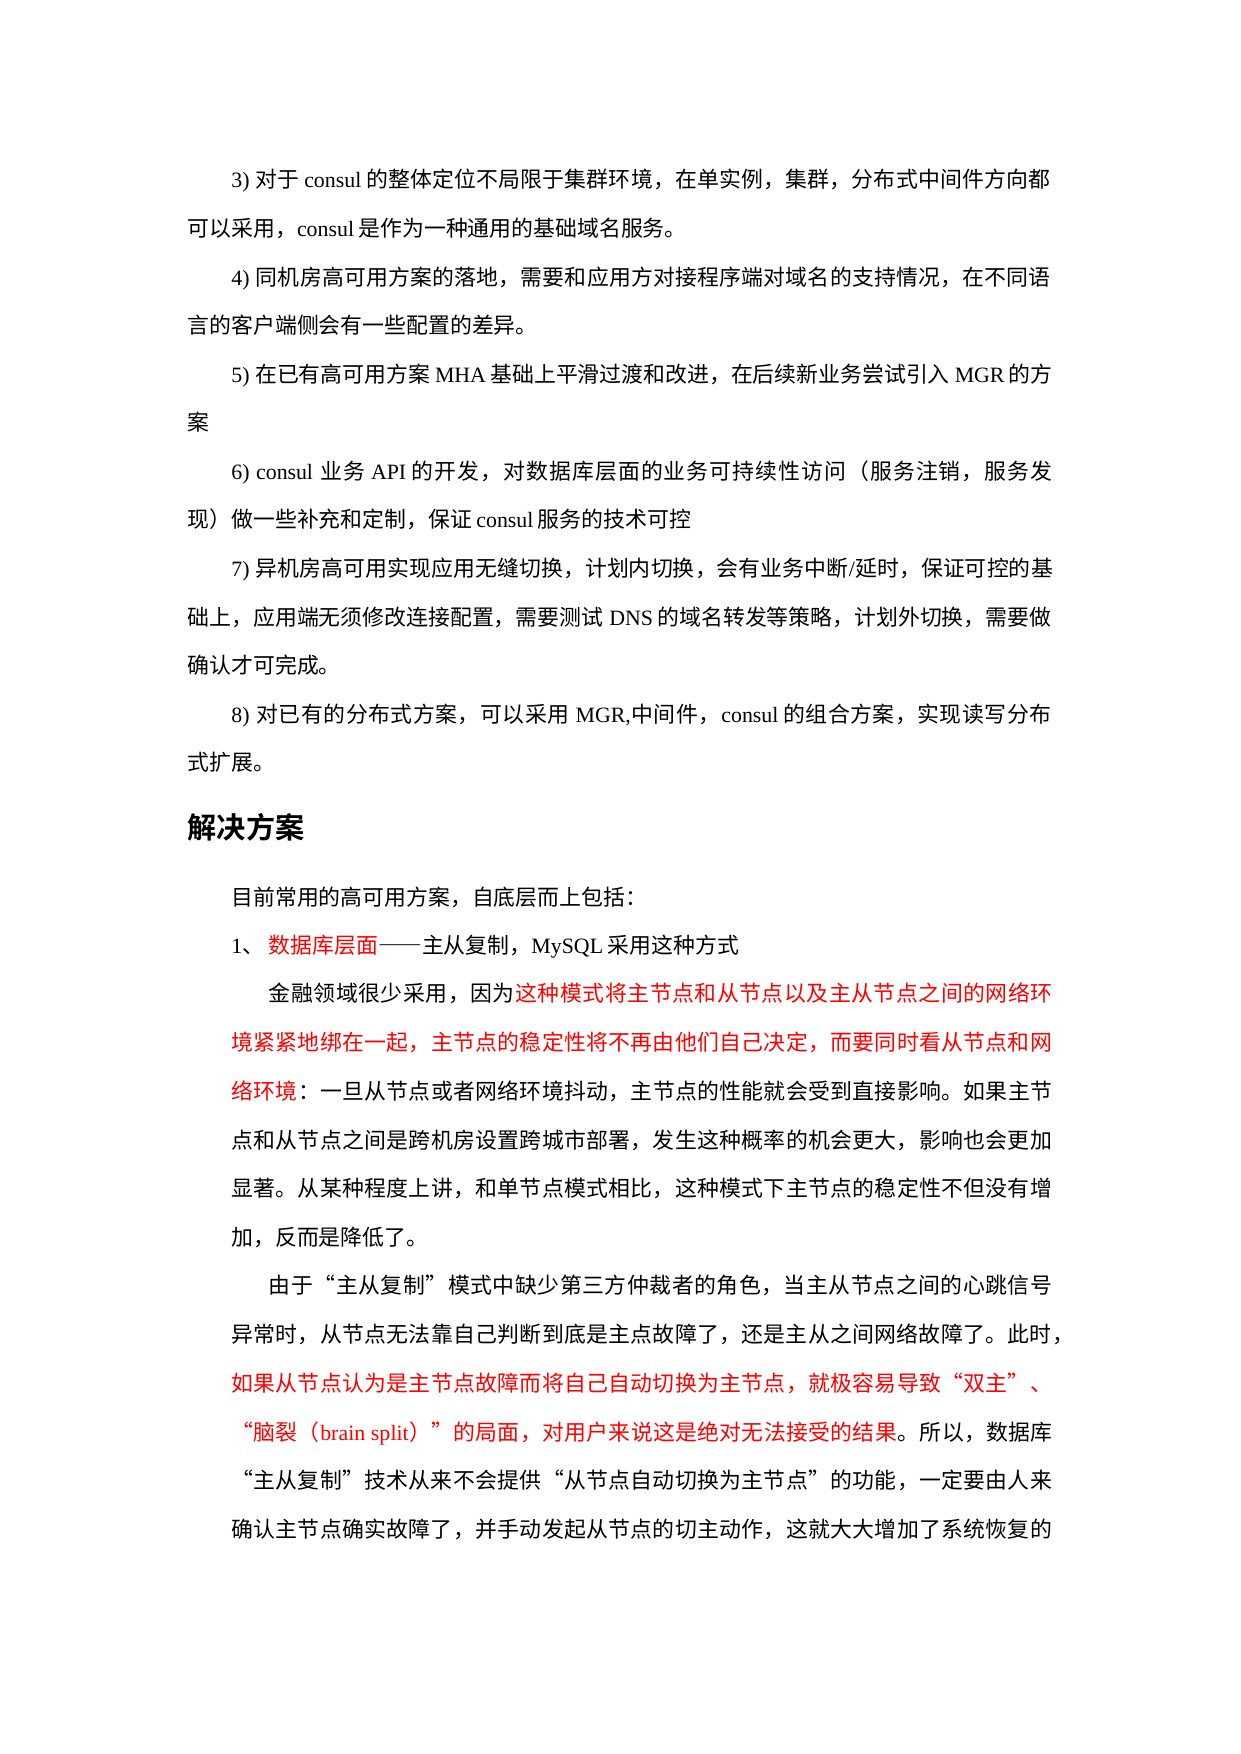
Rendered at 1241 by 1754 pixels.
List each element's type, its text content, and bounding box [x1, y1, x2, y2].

subtitle 解决方案 [187, 793, 1053, 858]
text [231, 1268, 1053, 1544]
text 金融领域很少采用，因为这种模式将主节点和从节点以及主从节点之间的网络环境紧紧地绑在一起，主节点的稳定性将不再由他们自己决定，而要同时看从节点和网络环境：一旦从节点或者网络环境抖动，主节点的性能就会受到直接影响。如果主节点和从节点之间是跨机房设置跨城市部署，发生这种概率的机会更大，影响也会更加显著。从某种程度上讲，和单节点模式相比，这种模式下主节点的稳定性不但没有增加，反而是降低了。 [231, 976, 1053, 1252]
list 数据库层面——主从复制，MySQL采用这种方式 [231, 928, 1053, 960]
text 目前常用的高可用方案，自底层而上包括： [187, 879, 1053, 912]
text 3) 对于consul的整体定位不局限于集群环境，在单实例，集群，分布式中间件方向都可以采用，consul是作为一种通用的基础域名服务。 [187, 162, 1053, 243]
text 6) consul 业务API的开发，对数据库层面的业务可持续性访问（服务注销，服务发现）做一些补充和定制，保证consul服务的技术可控 [187, 453, 1053, 534]
text 4) 同机房高可用方案的落地，需要和应用方对接程序端对域名的支持情况，在不同语言的客户端侧会有一些配置的差异。 [187, 259, 1053, 340]
text 5) 在已有高可用方案MHA基础上平滑过渡和改进，在后续新业务尝试引入MGR的方案 [187, 356, 1053, 437]
text 8) 对已有的分布式方案，可以采用MGR,中间件，consul的组合方案，实现读写分布式扩展。 [187, 696, 1053, 777]
text 7) 异机房高可用实现应用无缝切换，计划内切换，会有业务中断/延时，保证可控的基础上，应用端无须修改连接配置，需要测试DNS的域名转发等策略，计划外切换，需要做确认才可完成。 [187, 550, 1053, 680]
